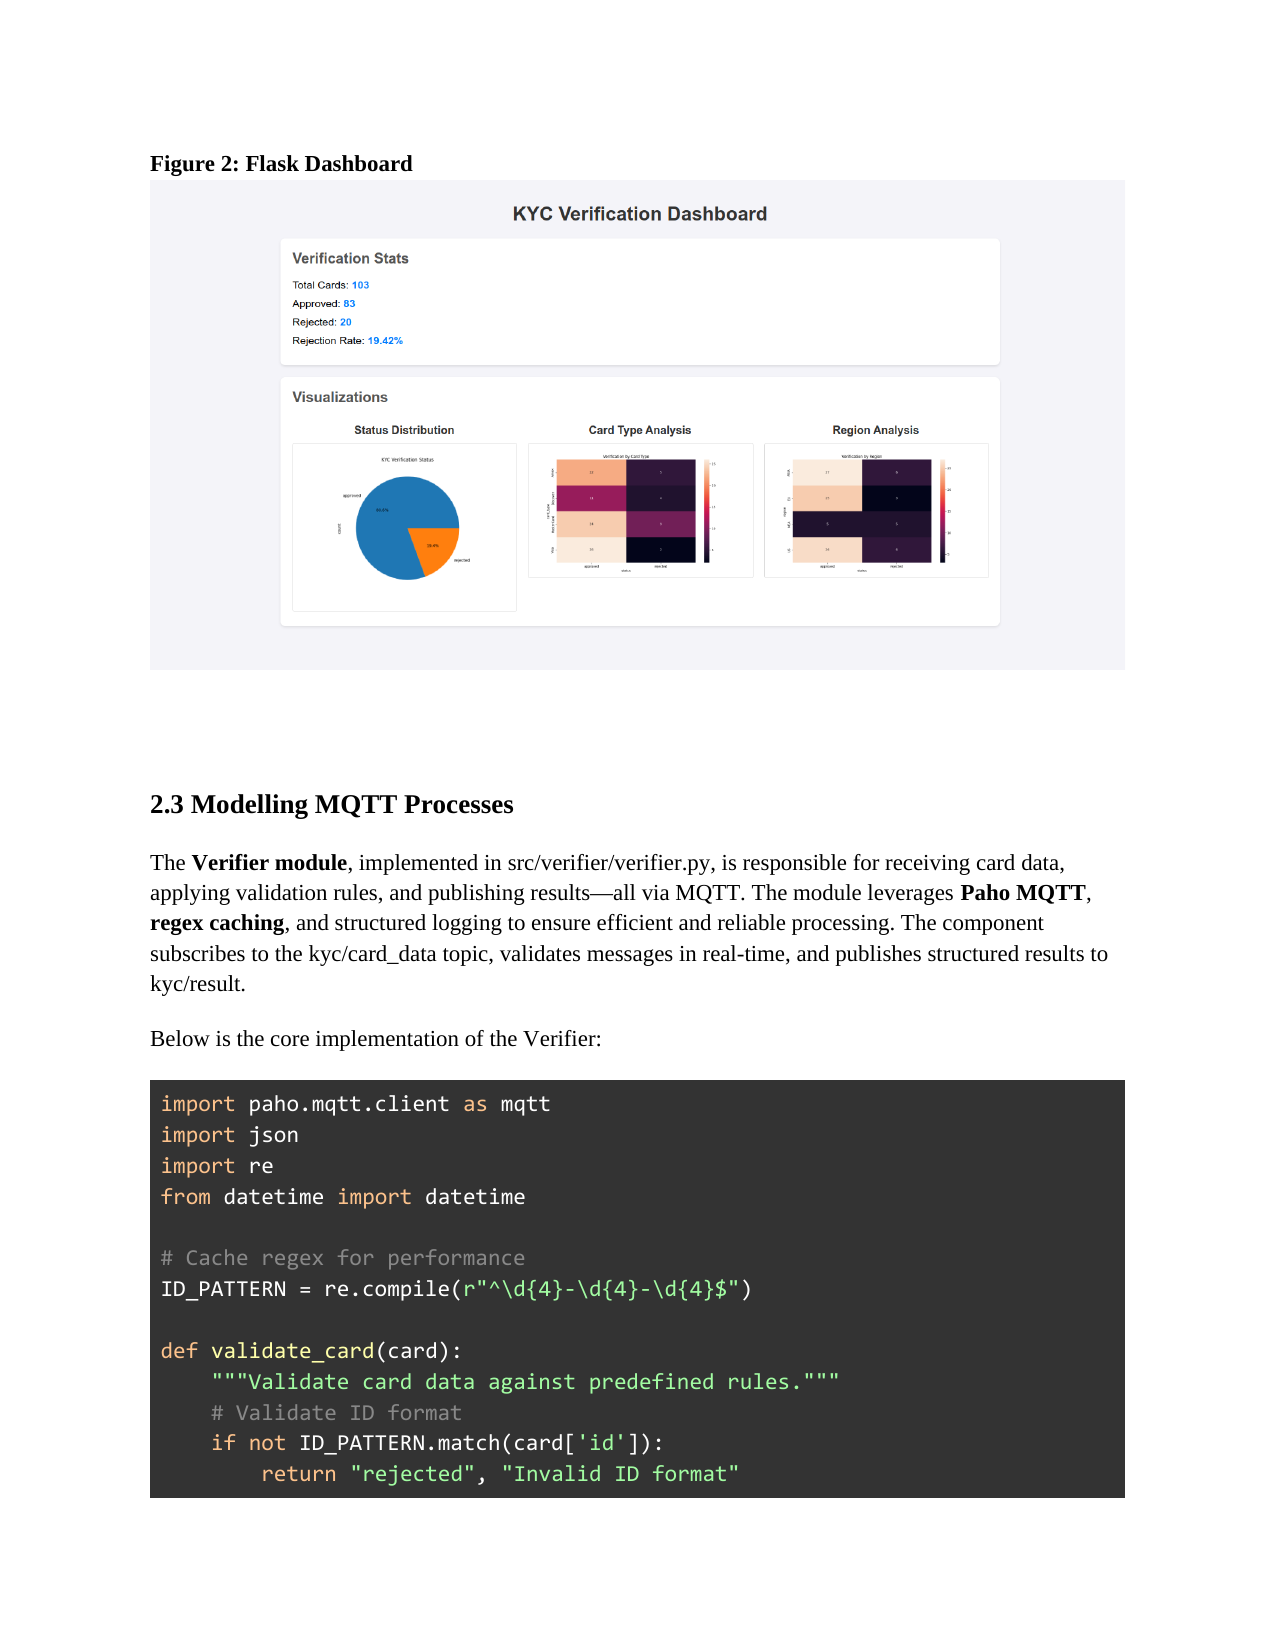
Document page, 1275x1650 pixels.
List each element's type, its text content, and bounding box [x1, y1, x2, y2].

text Below is the core implementation of the Verifier: [150, 1025, 1125, 1051]
text Figure 2: Flask Dashboard [150, 150, 1062, 180]
picture [150, 180, 1125, 670]
subtitle 2.3 Modelling MQTT Processes [150, 788, 1125, 819]
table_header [150, 1080, 1125, 1498]
text The Verifier module, implemented in src/verifier/verifier.py, is responsible for receiving card data, applying validation rules, and publishing results—all via MQTT. The module leverages Paho MQTT, regex caching, and structured logging to ensure efficient and reliable processing. The component subscribes to the kyc/card_data topic, validates messages in real-time, and publishes structured results to kyc/result. [150, 849, 1125, 996]
